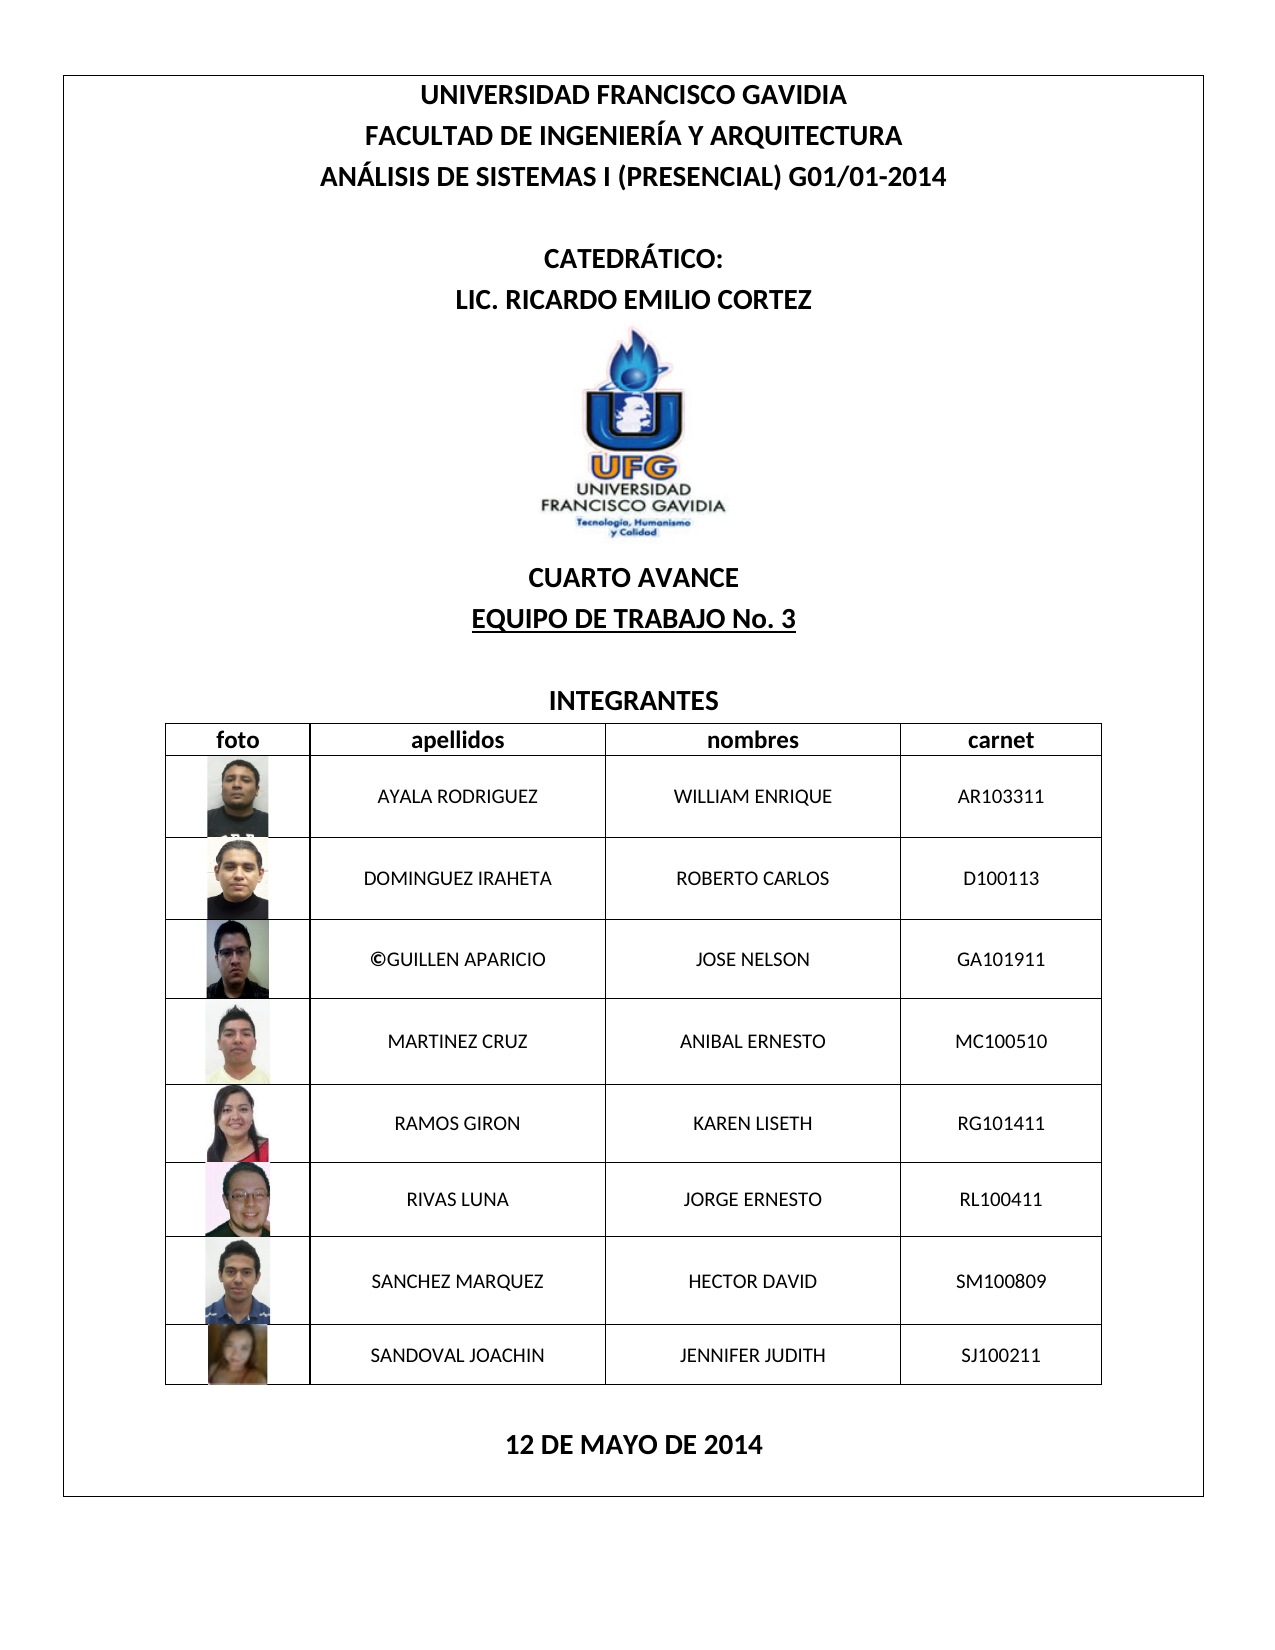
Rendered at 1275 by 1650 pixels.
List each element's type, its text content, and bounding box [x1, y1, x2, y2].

picture [205, 999, 271, 1084]
picture [205, 1085, 271, 1385]
table_header UNIVERSIDAD FRANCISCO GAVIDIA Facultad de Ingeniería y Arquitectura Análisis de Sistemas I (PRESENCIAL) G01/01-2014 CATEDRÁTICO: LIC. RICARDO EMILIO CORTEZ CUARTO AVANCE EQUIPO DE TRABAJO No. 3 INTEGRANTES 12 DE MAYO DE 2014 [64, 76, 1203, 1496]
picture [536, 321, 731, 556]
picture [207, 756, 269, 919]
picture [206, 920, 269, 998]
